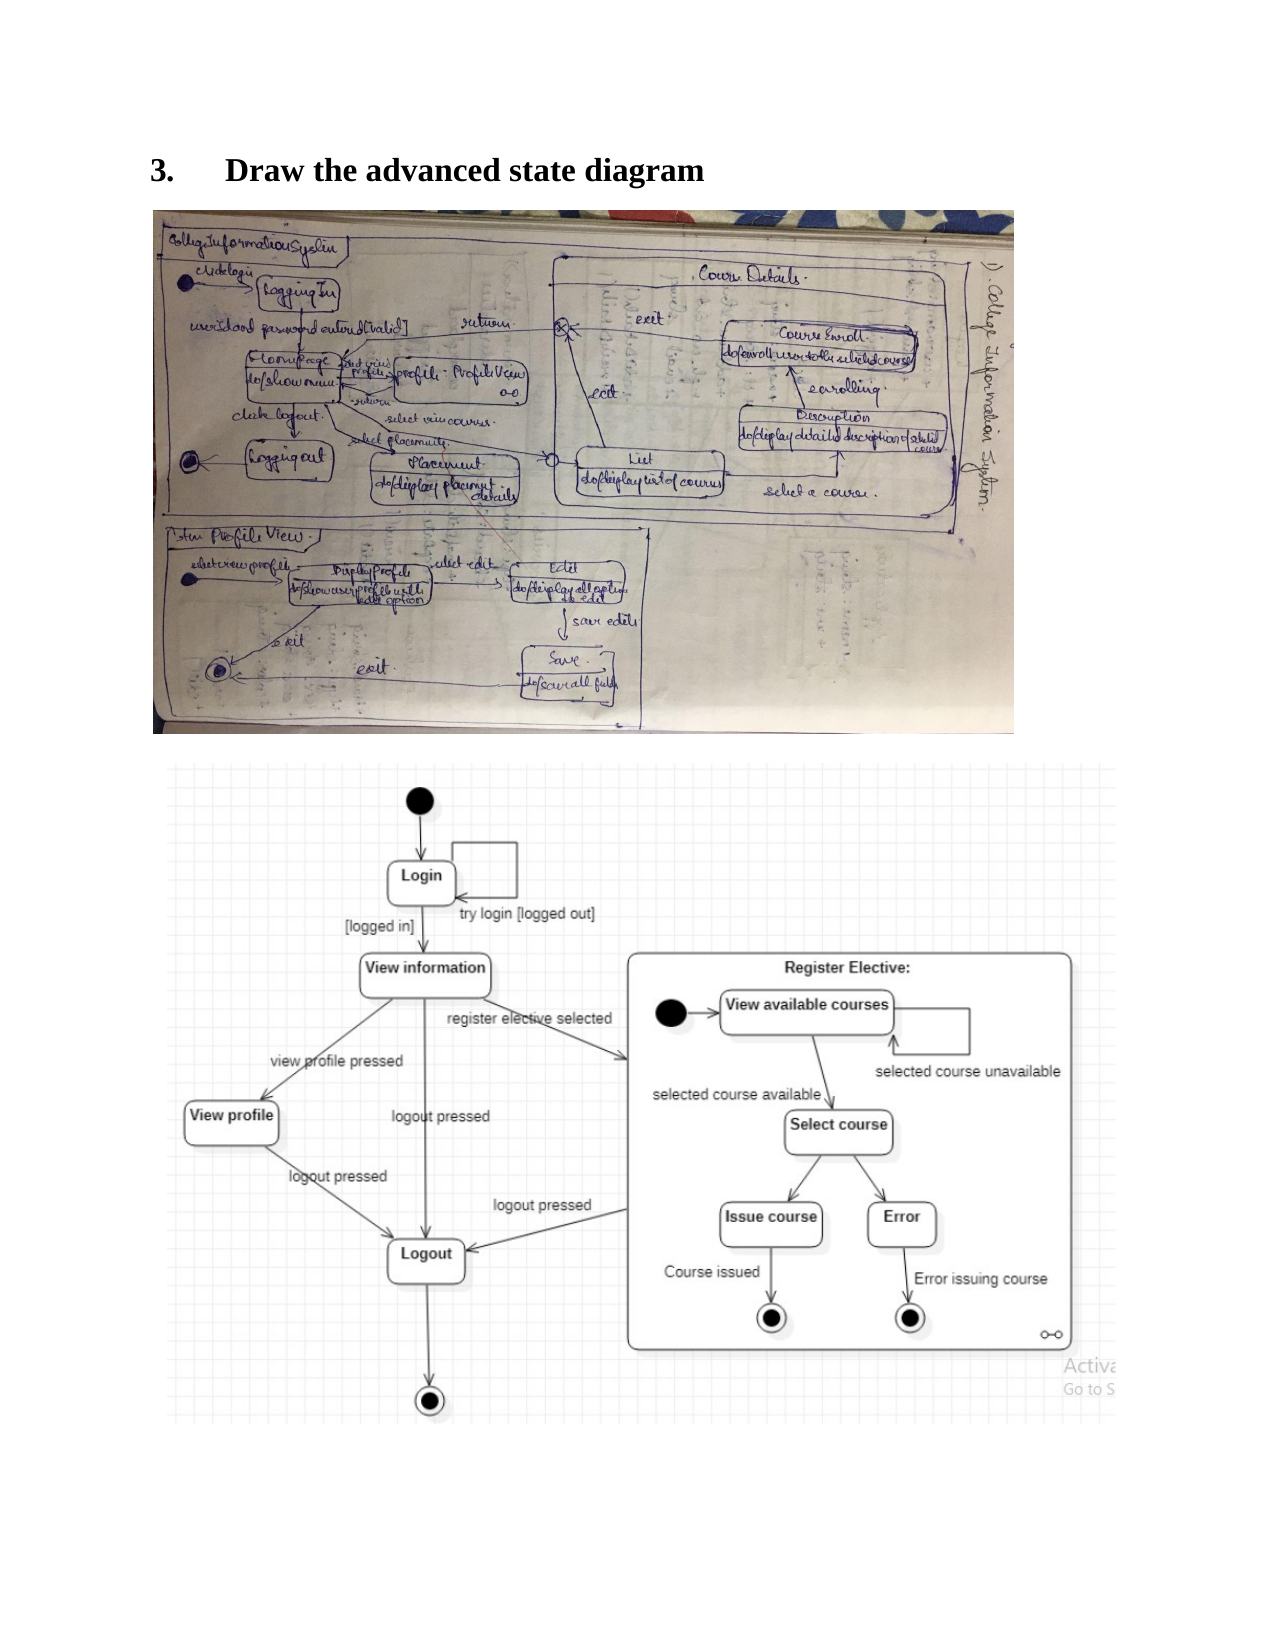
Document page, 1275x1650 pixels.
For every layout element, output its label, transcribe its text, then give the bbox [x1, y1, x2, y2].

picture [153, 210, 1014, 734]
picture [167, 763, 1116, 1424]
list Draw the advanced state diagram [150, 150, 1214, 188]
